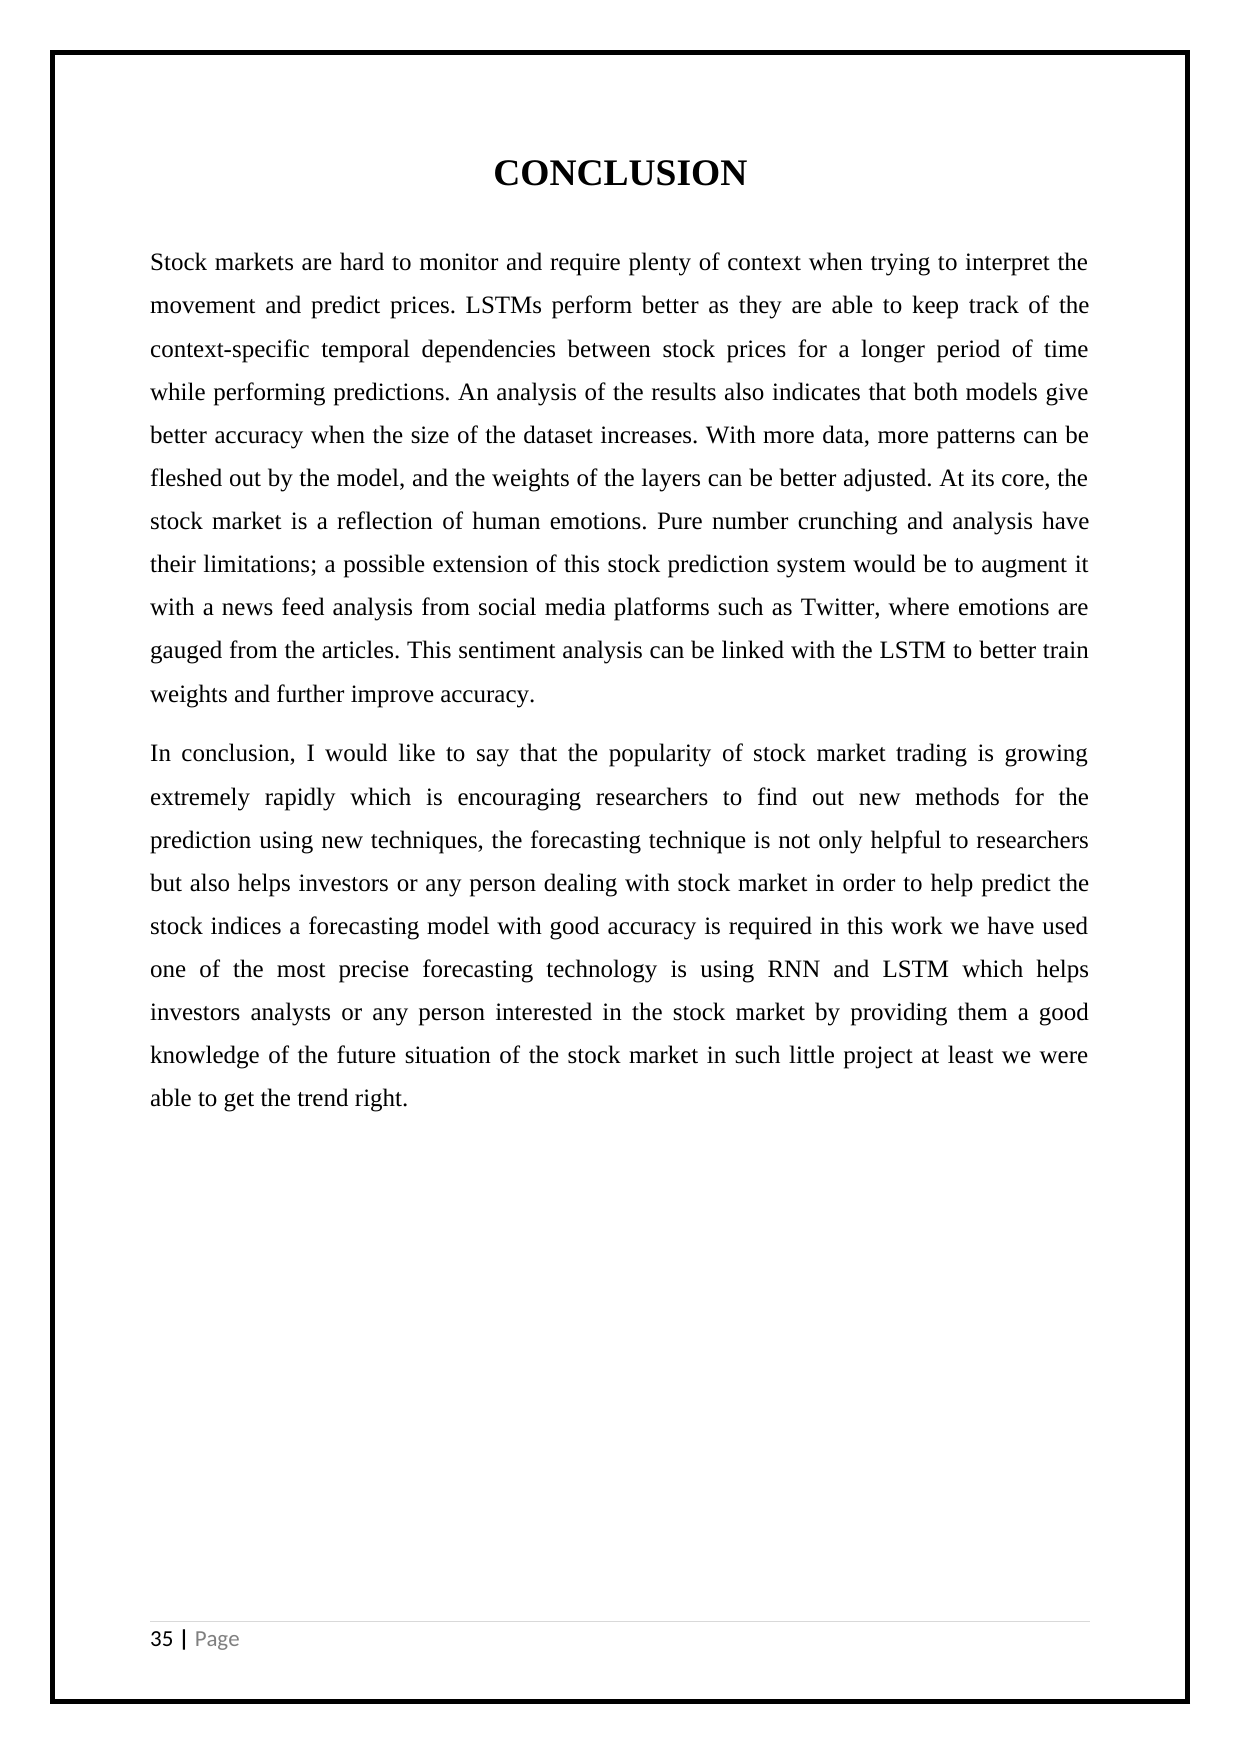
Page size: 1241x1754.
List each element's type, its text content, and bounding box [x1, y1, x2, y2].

list CONCLUSION [150, 150, 1090, 193]
text Stock markets are hard to monitor and require plenty of context when trying to interpret the movement and predict prices. LSTMs perform better as they are able to keep track of the context-specific temporal dependencies between stock prices for a longer period of time while performing predictions. An analysis of the results also indicates that both models give better accuracy when the size of the dataset increases. With more data, more patterns can be fleshed out by the model, and the weights of the layers can be better adjusted. At its core, the stock market is a reflection of human emotions. Pure number crunching and analysis have their limitations; a possible extension of this stock prediction system would be to augment it with a news feed analysis from social media platforms such as Twitter, where emotions are gauged from the articles. This sentiment analysis can be linked with the LSTM to better train weights and further improve accuracy. [150, 247, 1090, 707]
text In conclusion, I would like to say that the popularity of stock market trading is growing extremely rapidly which is encouraging researchers to find out new methods for the prediction using new techniques, the forecasting technique is not only helpful to researchers but also helps investors or any person dealing with stock market in order to help predict the stock indices a forecasting model with good accuracy is required in this work we have used one of the most precise forecasting technology is using RNN and LSTM which helps investors analysts or any person interested in the stock market by providing them a good knowledge of the future situation of the stock market in such little project at least we were able to get the trend right. [150, 738, 1090, 1112]
